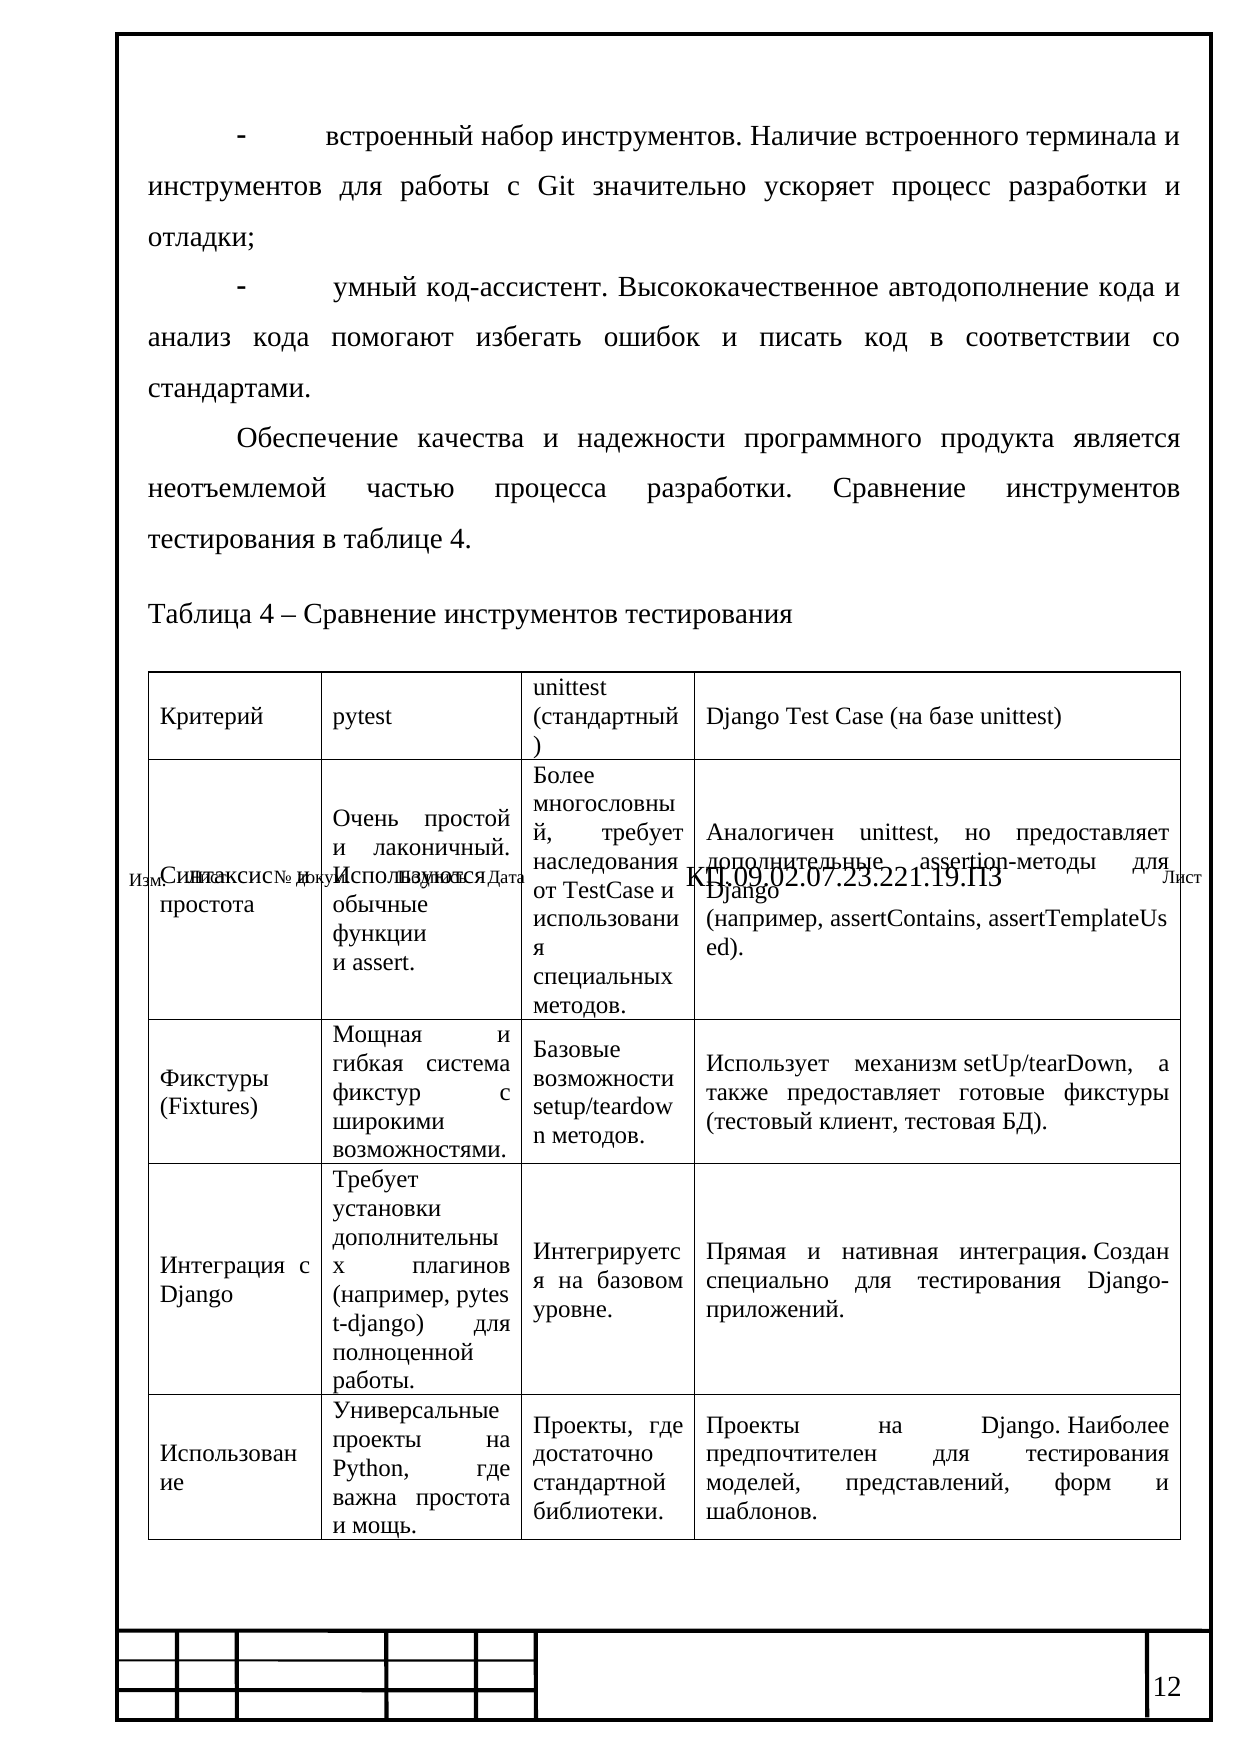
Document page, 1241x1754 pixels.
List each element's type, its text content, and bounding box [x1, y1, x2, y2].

table_cell Более многословный, требует наследования от TestCase и использования специальных методов. [522, 760, 694, 1018]
table_cell Интеграция с Django [149, 1164, 321, 1394]
table_header pytest [322, 673, 521, 759]
table_cell Использование [149, 1395, 321, 1539]
table_cell Мощная и гибкая система фикстур с широкими возможностями. [322, 1020, 521, 1163]
table_header Django Test Case (на базе unittest) [695, 673, 1180, 759]
table_cell Проекты, где достаточно стандартной библиотеки. [522, 1395, 694, 1539]
table_cell Фикстуры (Fixtures) [149, 1020, 321, 1163]
table_cell Прямая и нативная интеграция. Создан специально для тестирования Django-приложений. [695, 1164, 1180, 1394]
list встроенный набор инструментов. Наличие встроенного терминала и инструментов для работы с Git значительно ускоряет процесс разработки и отладки; [148, 118, 1181, 252]
table_cell Проекты на Django. Наиболее предпочтителен для тестирования моделей, представлений, форм и шаблонов. [695, 1395, 1180, 1539]
table_header unittest (стандартный) [522, 673, 694, 759]
table_cell Очень простой и лаконичный. Используются обычные функции и assert. [322, 760, 521, 1018]
text Обеспечение качества и надежности программного продукта является неотъемлемой частью процесса разработки. Сравнение инструментов тестирования в таблице 4. [148, 420, 1181, 554]
table_cell Интегрируется на базовом уровне. [522, 1164, 694, 1394]
table_header Критерий [149, 673, 321, 759]
table_cell Базовые возможности setup/teardown методов. [522, 1020, 694, 1163]
table_cell Требует установки дополнительных плагинов (например, pytest-django) для полноценной работы. [322, 1164, 521, 1394]
list умный код-ассистент. Высококачественное автодополнение кода и анализ кода помогают избегать ошибок и писать код в соответствии со стандартами. [148, 269, 1181, 403]
table_cell Аналогичен unittest, но предоставляет дополнительные assertion-методы для Django (например, assertContains, assertTemplateUsed). [695, 760, 1180, 1018]
text Таблица 4 – Сравнение инструментов тестирования [148, 596, 1181, 630]
table_cell Синтаксис и простота [149, 760, 321, 1018]
table_cell Использует механизм setUp/tearDown, а также предоставляет готовые фикстуры (тестовый клиент, тестовая БД). [695, 1020, 1180, 1163]
table_cell Универсальные проекты на Python, где важна простота и мощь. [322, 1395, 521, 1539]
